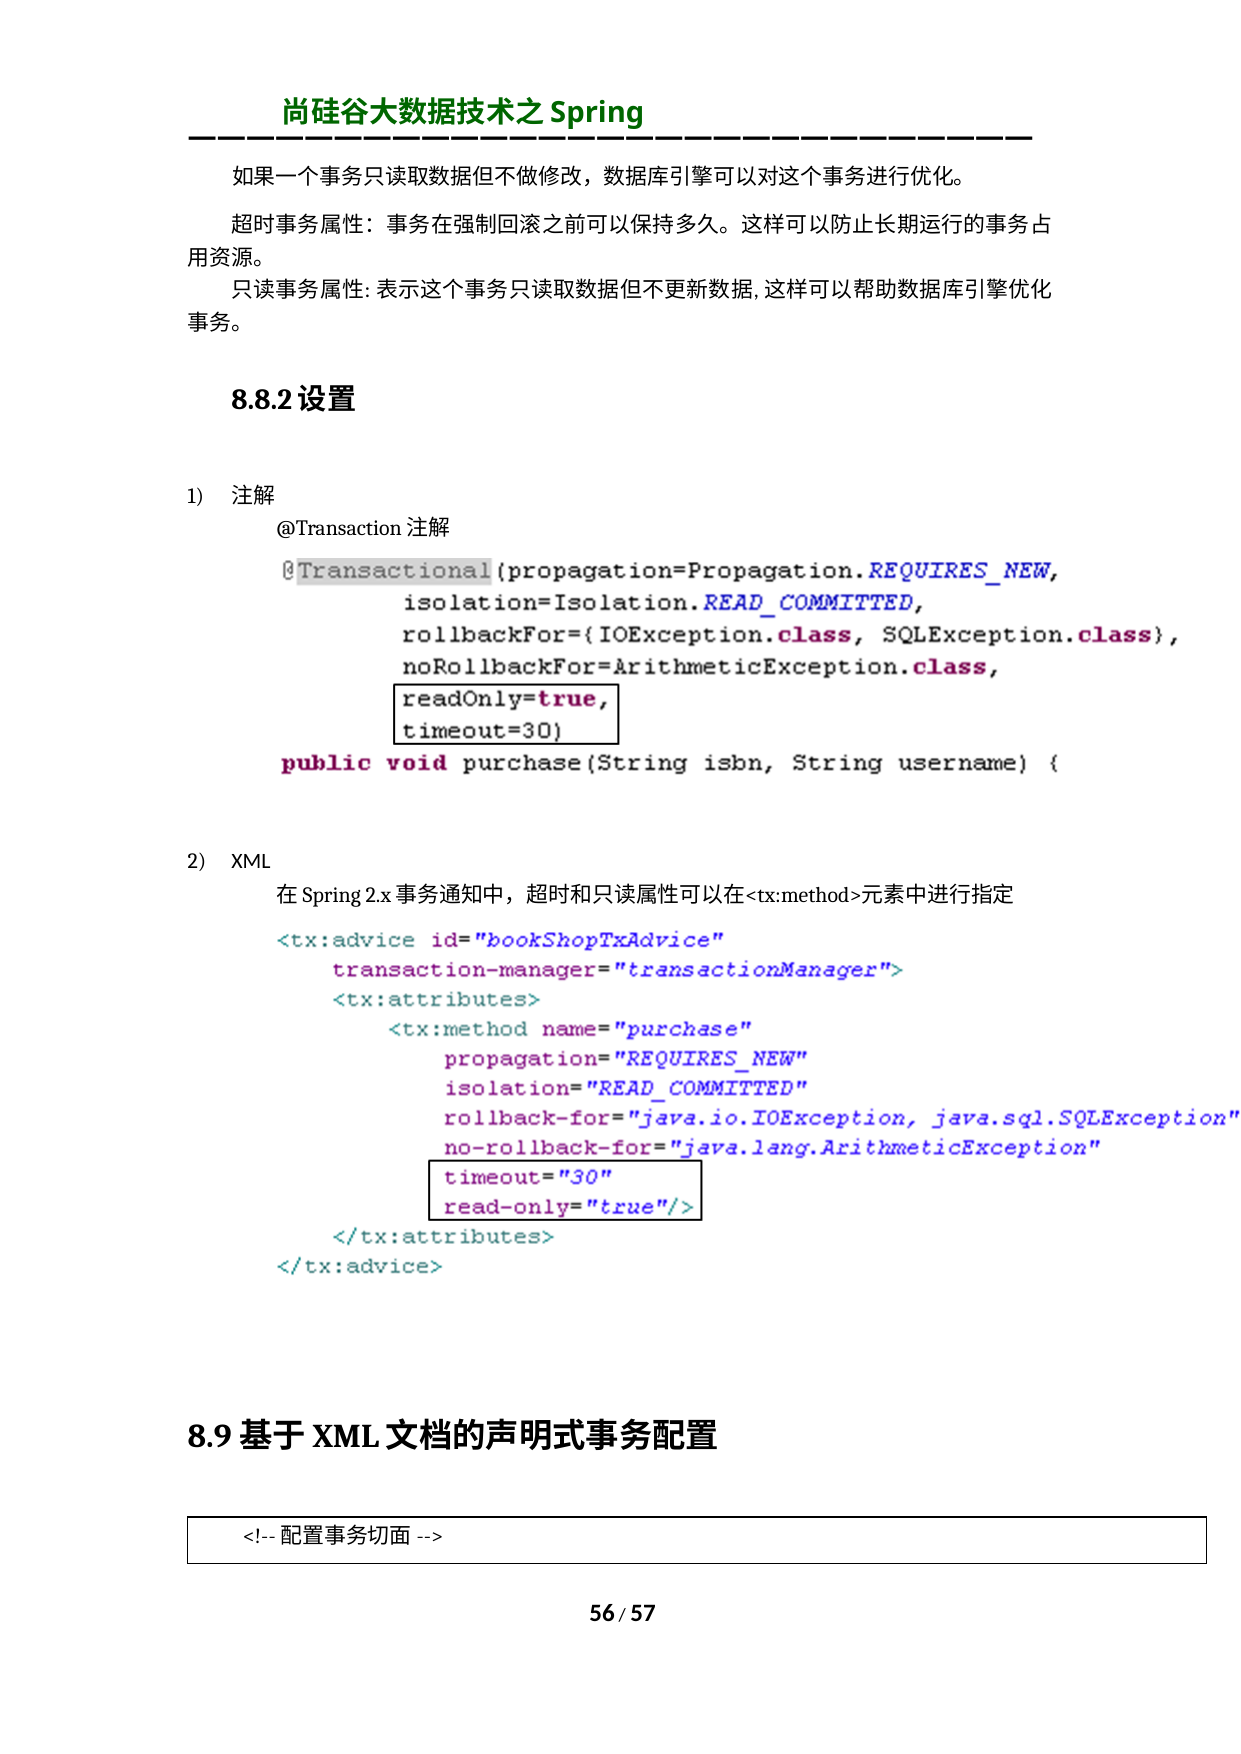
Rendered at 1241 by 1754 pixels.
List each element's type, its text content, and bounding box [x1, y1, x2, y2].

text 在Spring 2.x事务通知中，超时和只读属性可以在<tx:method>元素中进行指定 [276, 876, 1053, 909]
subtitle 8.8.2设置 [187, 364, 1053, 429]
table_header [188, 1518, 1206, 1562]
text 只读事务属性: 表示这个事务只读取数据但不更新数据, 这样可以帮助数据库引擎优化事务。 [187, 272, 1053, 337]
picture [276, 558, 1186, 785]
list XML [187, 844, 1053, 876]
text 超时事务属性：事务在强制回滚之前可以保持多久。这样可以防止长期运行的事务占用资源。 [187, 207, 1053, 272]
text @Transaction注解 [276, 510, 1053, 542]
picture [276, 924, 1241, 1285]
list 注解 [187, 477, 1053, 510]
text 如果一个事务只读取数据但不做修改，数据库引擎可以对这个事务进行优化。 [232, 158, 1053, 191]
subtitle 8.9 基于XML文档的声明式事务配置 [187, 1400, 1053, 1465]
